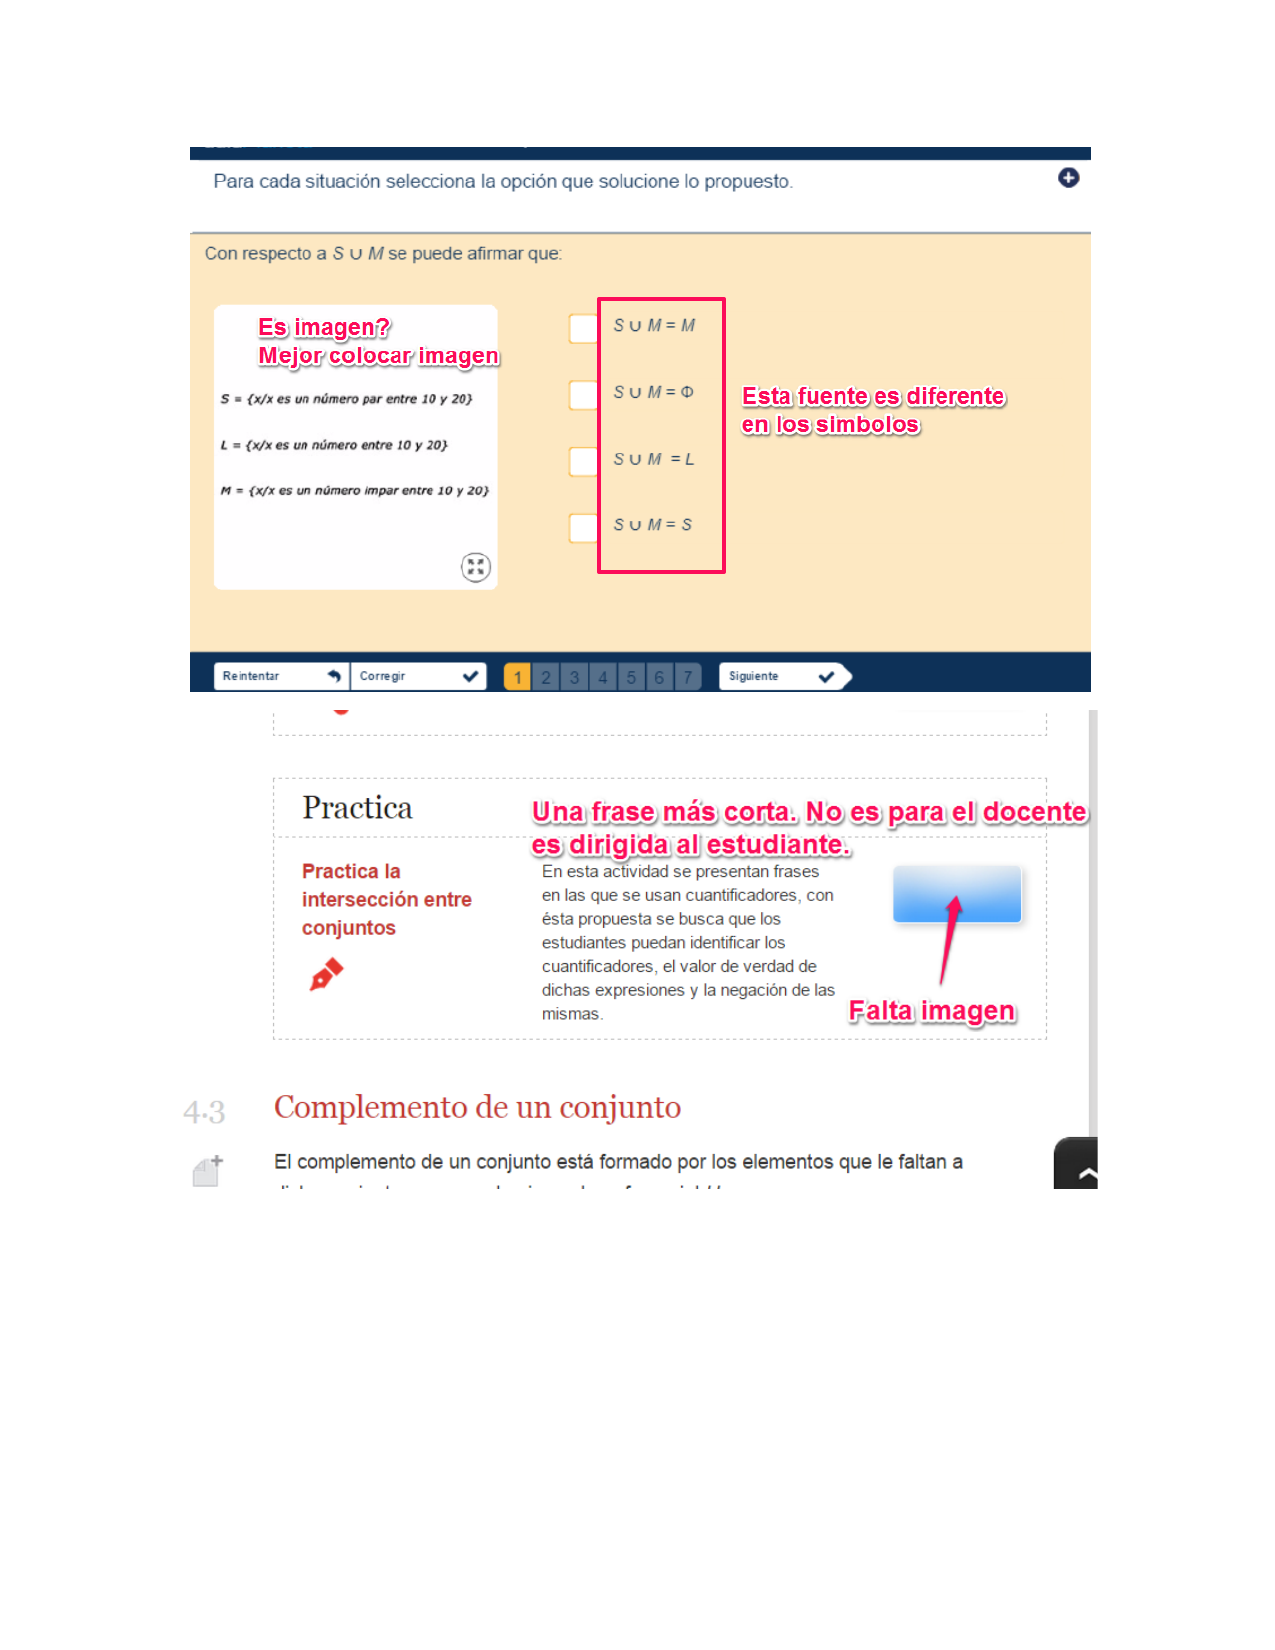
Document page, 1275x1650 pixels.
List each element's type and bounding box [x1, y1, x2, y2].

picture [177, 147, 1098, 692]
picture [177, 710, 1098, 1189]
